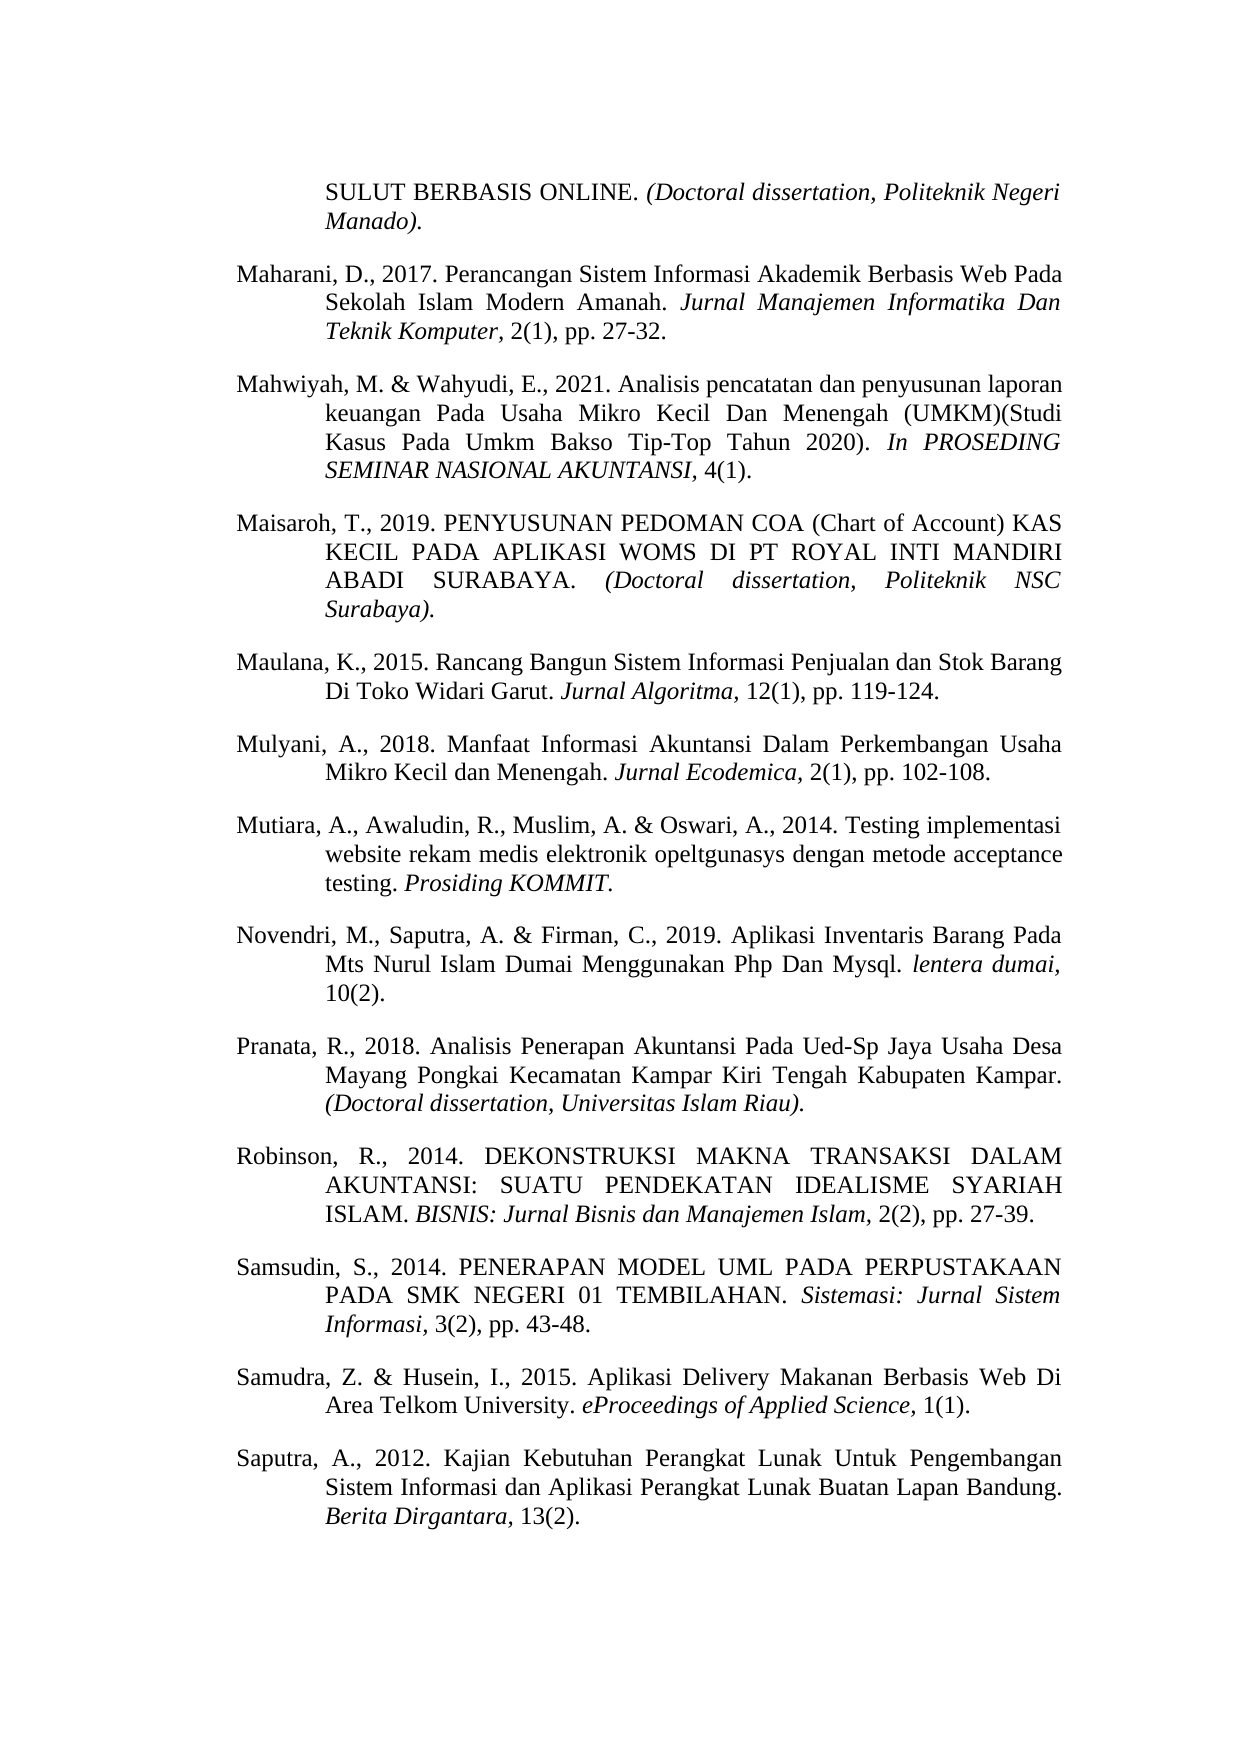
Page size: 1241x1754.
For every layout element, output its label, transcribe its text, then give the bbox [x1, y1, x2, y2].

text Novendri, M., Saputra, A. & Firman, C., 2019. Aplikasi Inventaris Barang Pada Mts Nurul Islam Dumai Menggunakan Php Dan Mysql. lentera dumai, 10(2). [236, 921, 1063, 1007]
text Robinson, R., 2014. DEKONSTRUKSI MAKNA TRANSAKSI DALAM AKUNTANSI: SUATU PENDEKATAN IDEALISME SYARIAH ISLAM. BISNIS: Jurnal Bisnis dan Manajemen Islam, 2(2), pp. 27-39. [236, 1141, 1063, 1227]
text Maulana, K., 2015. Rancang Bangun Sistem Informasi Penjualan dan Stok Barang Di Toko Widari Garut. Jurnal Algoritma, 12(1), pp. 119-124. [236, 647, 1063, 705]
text Maisaroh, T., 2019. PENYUSUNAN PEDOMAN COA (Chart of Account) KAS KECIL PADA APLIKASI WOMS DI PT ROYAL INTI MANDIRI ABADI SURABAYA. (Doctoral dissertation, Politeknik NSC Surabaya). [236, 508, 1063, 623]
text Mutiara, A., Awaludin, R., Muslim, A. & Oswari, A., 2014. Testing implementasi website rekam medis elektronik opeltgunasys dengan metode acceptance testing. Prosiding KOMMIT. [236, 810, 1063, 897]
text Pranata, R., 2018. Analisis Penerapan Akuntansi Pada Ued-Sp Jaya Usaha Desa Mayang Pongkai Kecamatan Kampar Kiri Tengah Kabupaten Kampar. (Doctoral dissertation, Universitas Islam Riau). [236, 1031, 1063, 1117]
text Mulyani, A., 2018. Manfaat Informasi Akuntansi Dalam Perkembangan Usaha Mikro Kecil dan Menengah. Jurnal Ecodemica, 2(1), pp. 102-108. [236, 729, 1063, 786]
text Maharani, D., 2017. Perancangan Sistem Informasi Akademik Berbasis Web Pada Sekolah Islam Modern Amanah. Jurnal Manajemen Informatika Dan Teknik Komputer, 2(1), pp. 27-32. [236, 259, 1063, 345]
text Mahwiyah, M. & Wahyudi, E., 2021. Analisis pencatatan dan penyusunan laporan keuangan Pada Usaha Mikro Kecil Dan Menengah (UMKM)(Studi Kasus Pada Umkm Bakso Tip-Top Tahun 2020). In PROSEDING SEMINAR NASIONAL AKUNTANSI, 4(1). [236, 369, 1063, 484]
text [236, 177, 1063, 235]
text Samsudin, S., 2014. PENERAPAN MODEL UML PADA PERPUSTAKAAN PADA SMK NEGERI 01 TEMBILAHAN. Sistemasi: Jurnal Sistem Informasi, 3(2), pp. 43-48. [236, 1252, 1063, 1338]
text Saputra, A., 2012. Kajian Kebutuhan Perangkat Lunak Untuk Pengembangan Sistem Informasi dan Aplikasi Perangkat Lunak Buatan Lapan Bandung. Berita Dirgantara, 13(2). [236, 1443, 1063, 1530]
text Samudra, Z. & Husein, I., 2015. Aplikasi Delivery Makanan Berbasis Web Di Area Telkom University. eProceedings of Applied Science, 1(1). [236, 1362, 1063, 1419]
